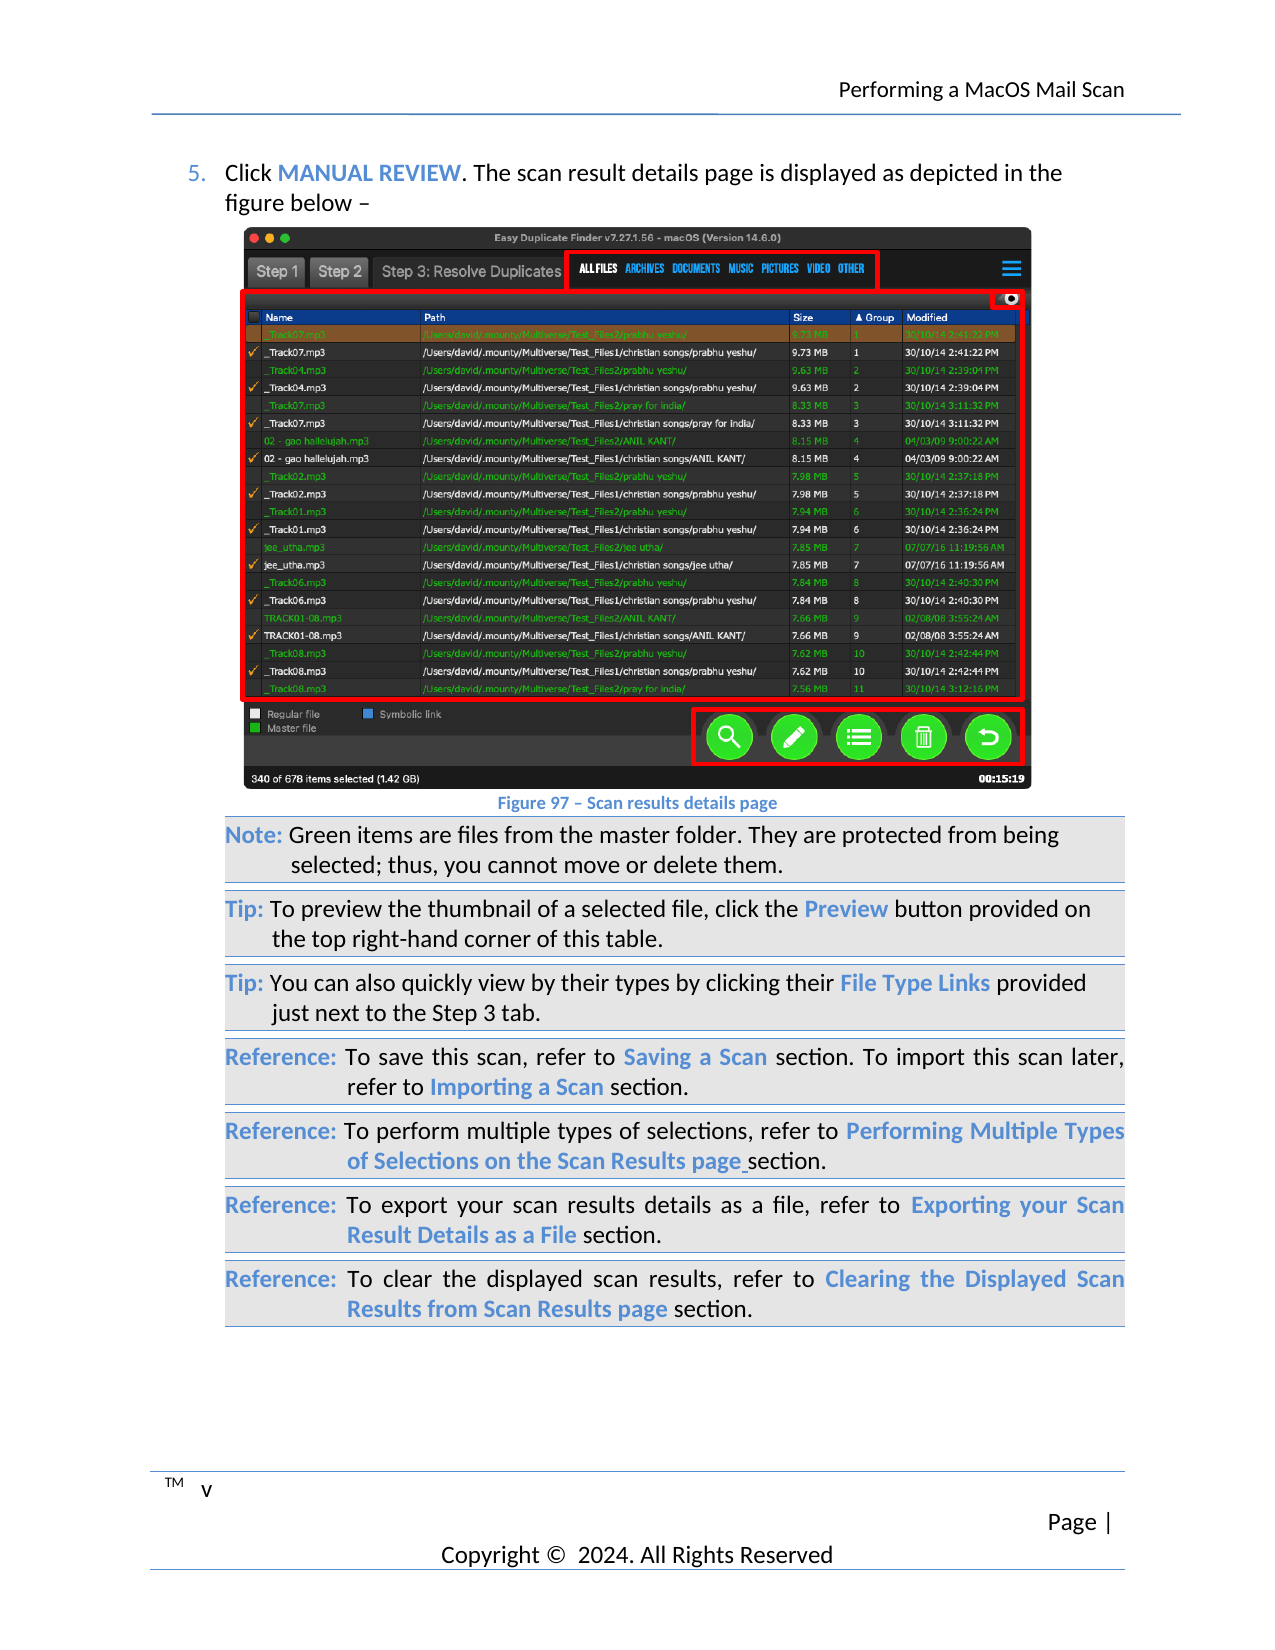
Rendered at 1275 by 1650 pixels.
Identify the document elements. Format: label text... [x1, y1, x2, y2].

text Tip: To preview the thumbnail of a selected file, click the Preview button provided on the top right-hand corner of this table. [225, 891, 1125, 956]
picture [995, 294, 1020, 305]
text Tip: You can also quickly view by their types by clicking their File Type Links provided just next to the Step 3 tab. [225, 965, 1125, 1030]
text Reference: To export your scan results details as a file, refer to Exporting your Scan Result Details as a File section. [225, 1187, 1125, 1252]
list Click MANUAL REVIEW. The scan result details page is displayed as depicted in the figure below – [187, 157, 1125, 218]
picture [245, 294, 1020, 697]
text Note: Green items are files from the master folder. They are protected from being selected; thus, you cannot move or delete them. [225, 817, 1125, 882]
picture [243, 227, 1032, 789]
text Reference: To save this scan, refer to Saving a Scan section. To import this scan later, refer to Importing a Scan section. [225, 1039, 1125, 1104]
text Reference: To perform multiple types of selections, refer to Performing Multiple Types of Selections on the Scan Results page section. [225, 1113, 1125, 1178]
picture [569, 254, 875, 289]
text Reference: To clear the displayed scan results, refer to Clearing the Displayed Scan Results from Scan Results page section. [225, 1261, 1125, 1326]
